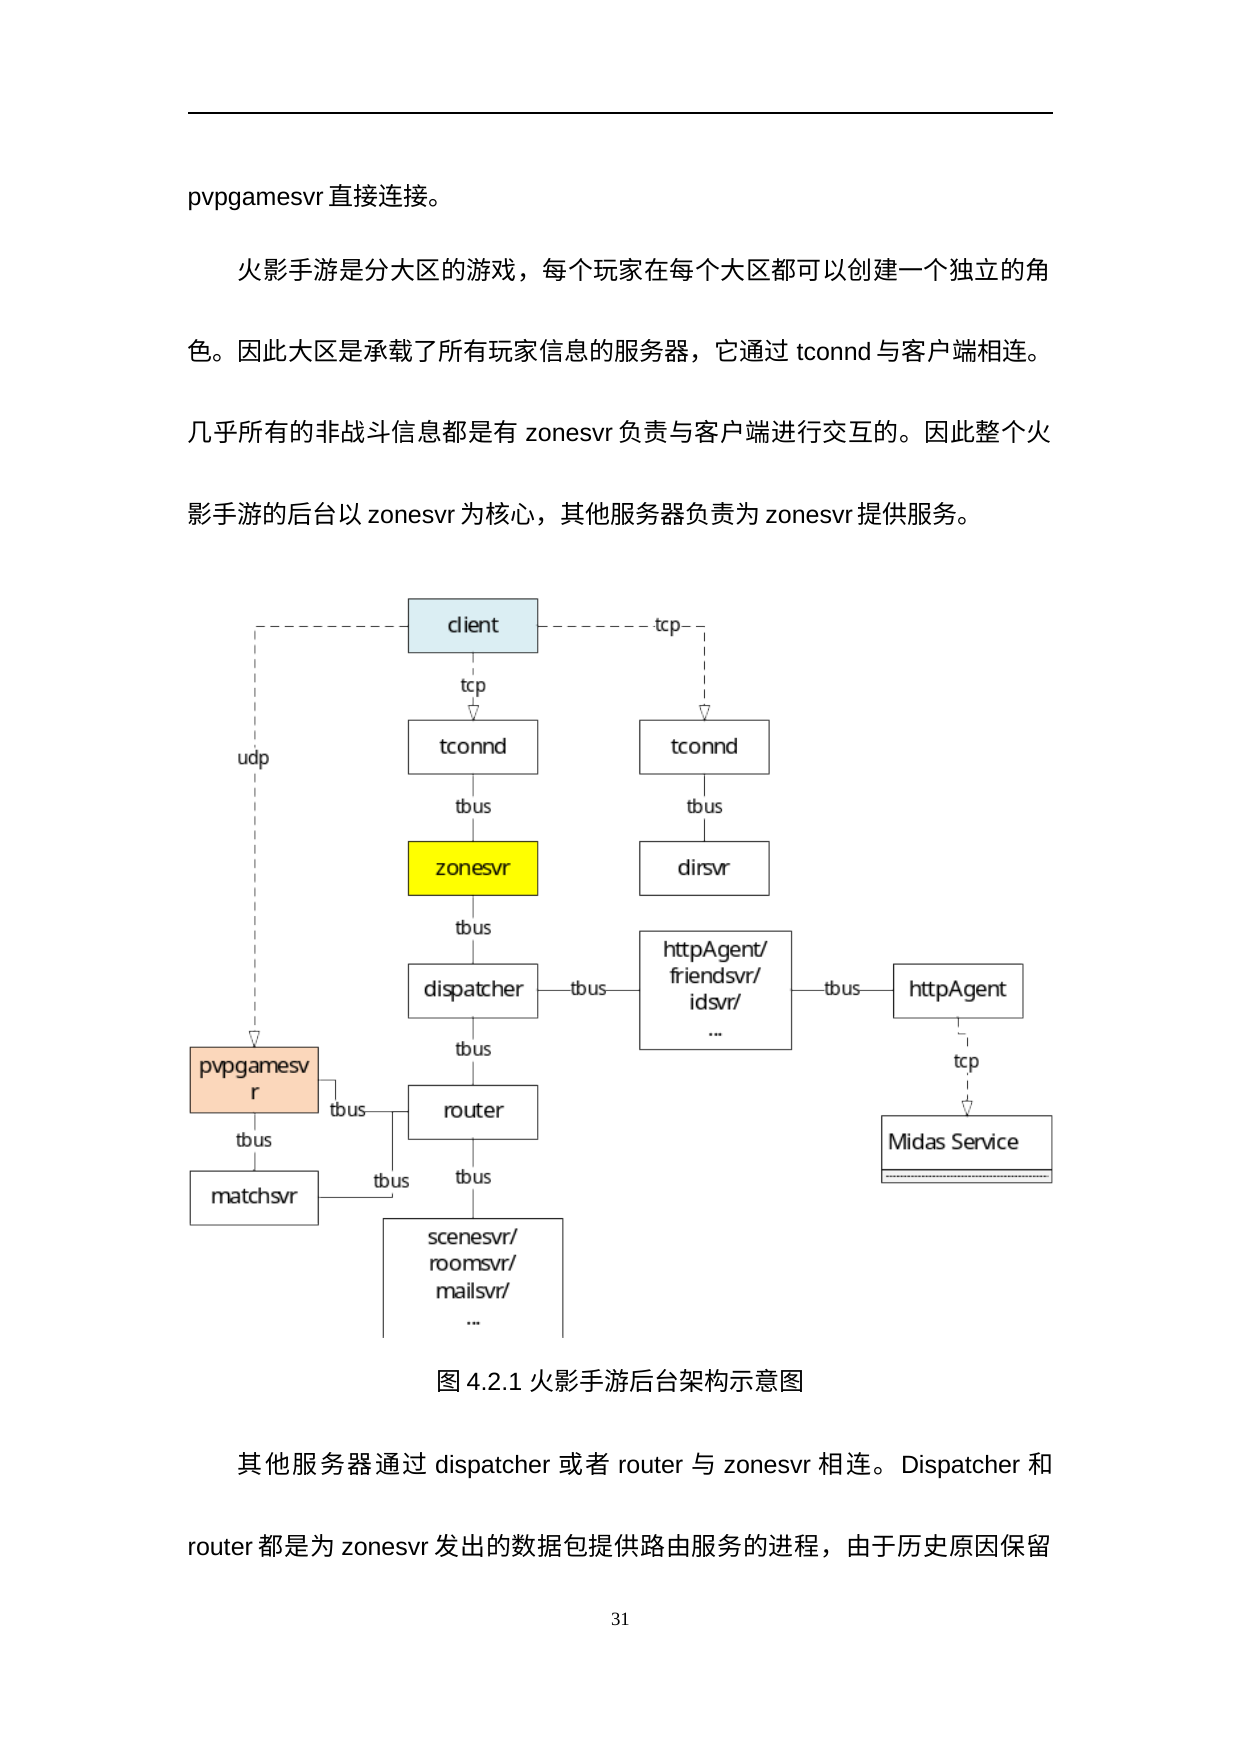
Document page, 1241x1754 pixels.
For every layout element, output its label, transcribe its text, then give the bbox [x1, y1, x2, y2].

text 图4.2.1 火影手游后台架构示意图 [187, 1347, 1053, 1412]
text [187, 1430, 1053, 1577]
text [187, 162, 1053, 227]
text 火影手游是分大区的游戏，每个玩家在每个大区都可以创建一个独立的角色。因此大区是承载了所有玩家信息的服务器，它通过tconnd与客户端相连。几乎所有的非战斗信息都是有zonesvr负责与客户端进行交互的。因此整个火影手游的后台以zonesvr为核心，其他服务器负责为zonesvr提供服务。 [187, 236, 1053, 545]
